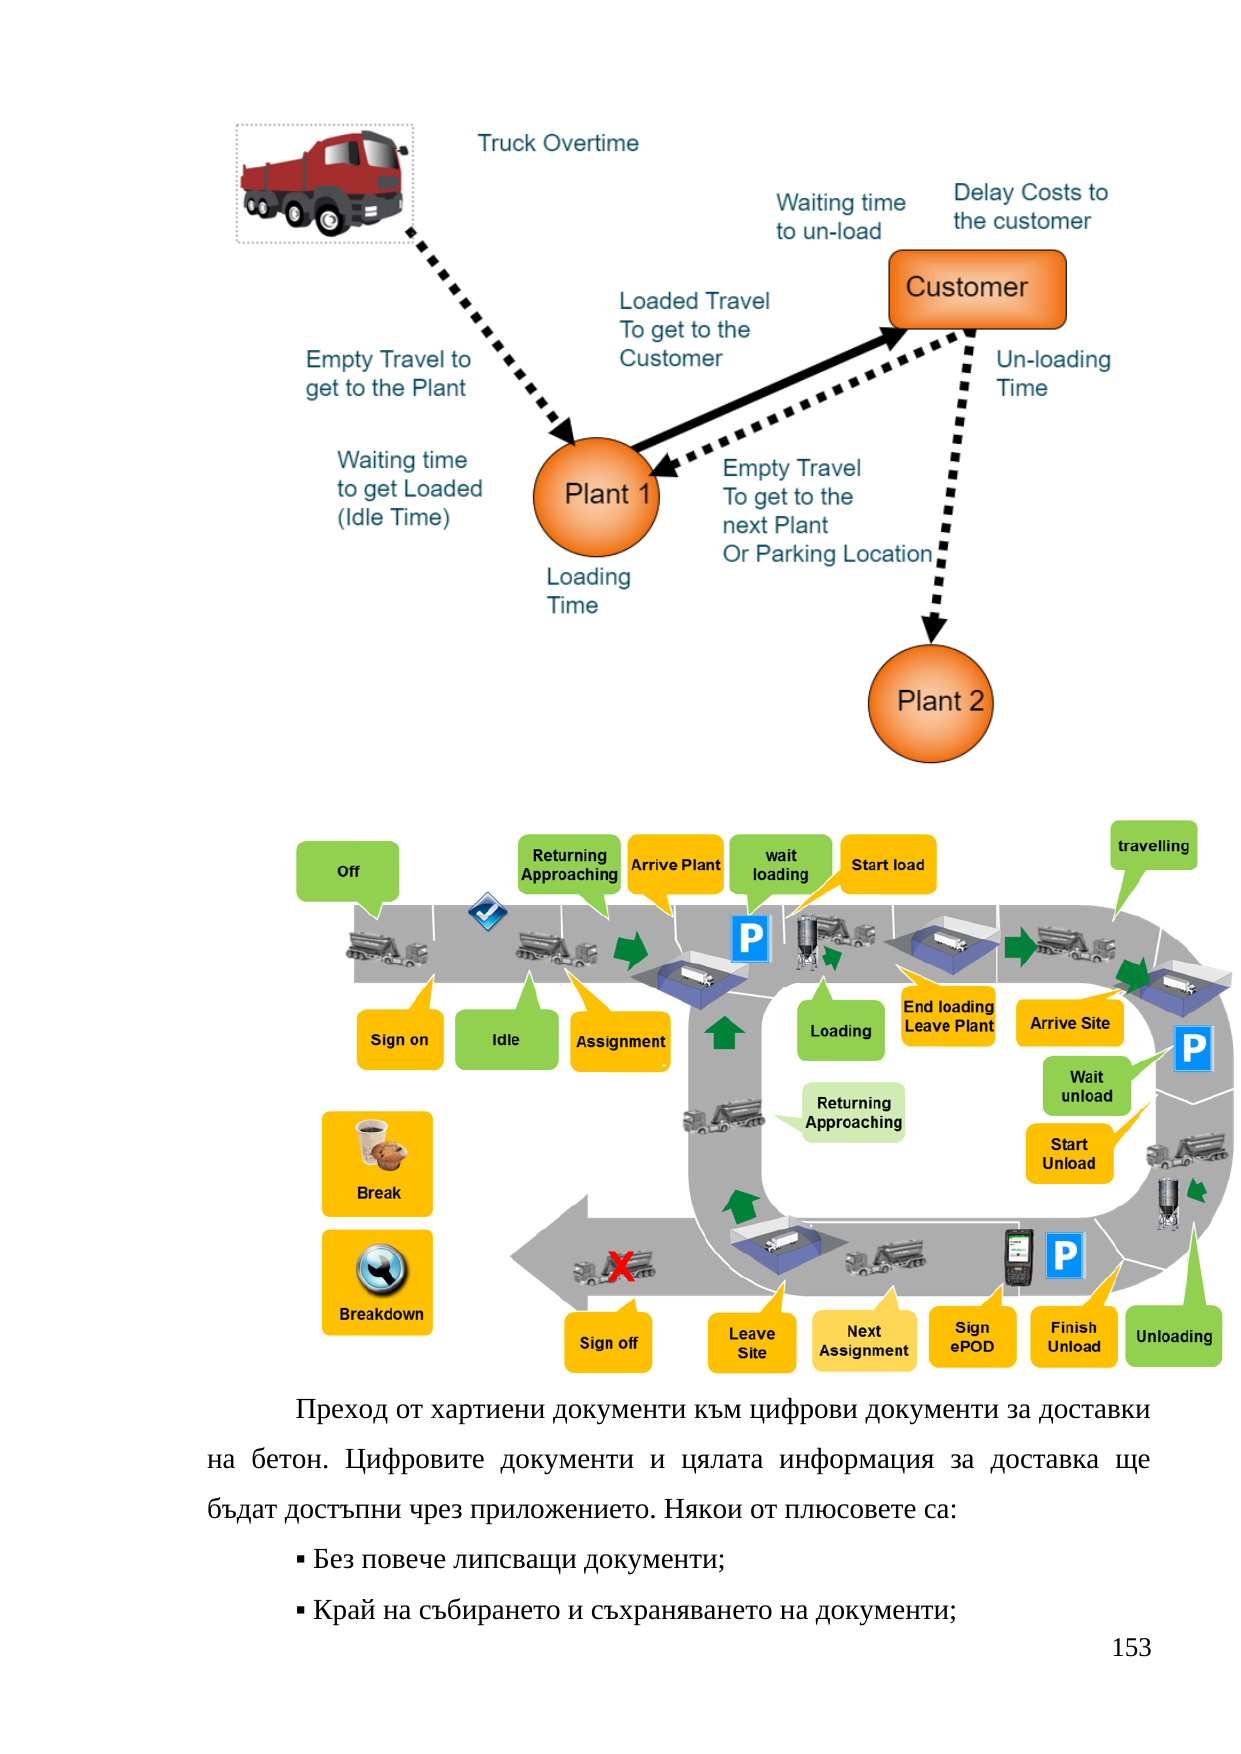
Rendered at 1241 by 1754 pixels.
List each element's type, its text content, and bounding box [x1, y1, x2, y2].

text ▪ Край на събирането и съхраняването на документи; [207, 1592, 1152, 1626]
picture [206, 118, 1147, 801]
text ▪ Без повече липсващи документи; [207, 1542, 1152, 1575]
text Преход от хартиени документи към цифрови документи за доставки на бетон. Цифровите документи и цялата информация за доставка ще бъдат достъпни чрез приложението. Някои от плюсовете са: [207, 1391, 1152, 1525]
picture [295, 819, 1236, 1374]
